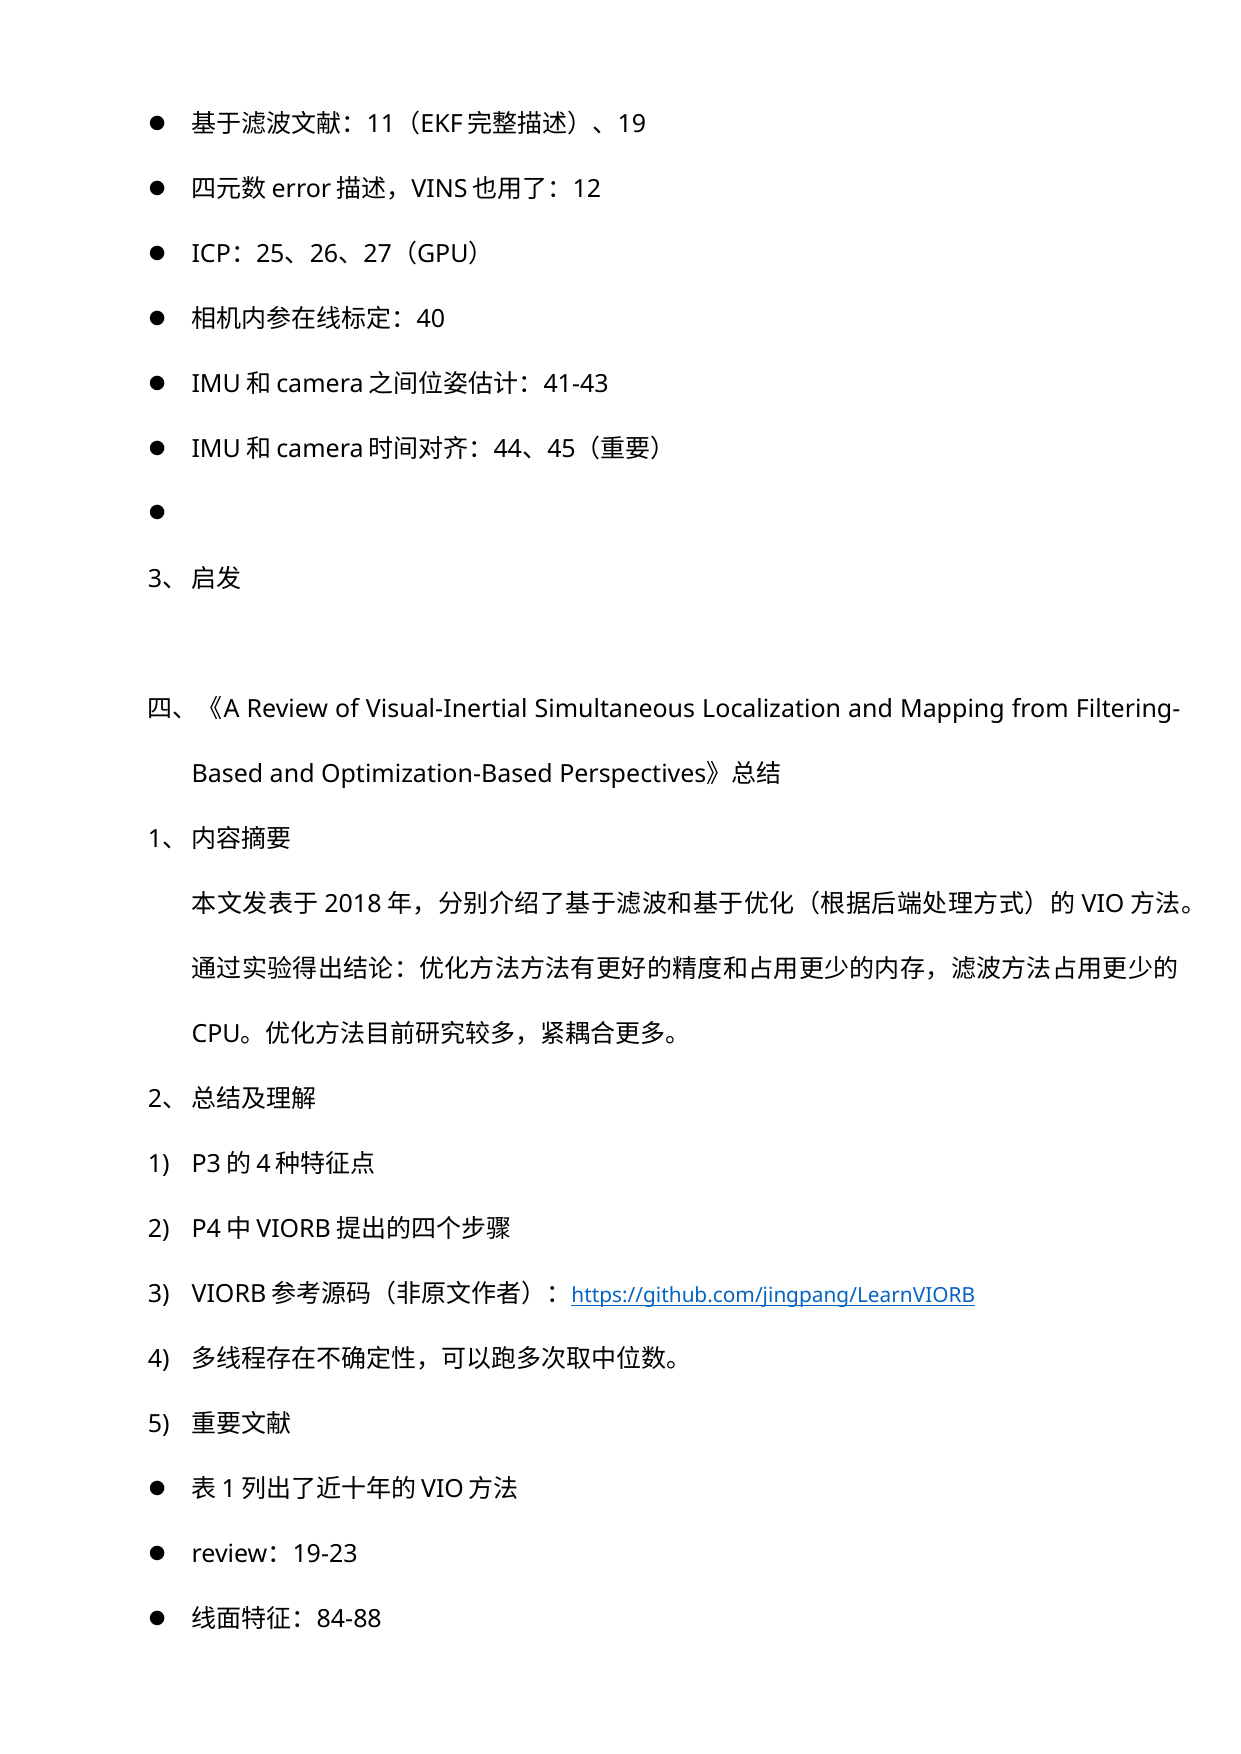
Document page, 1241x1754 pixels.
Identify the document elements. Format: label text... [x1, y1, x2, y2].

list 本文发表于2018年，分别介绍了基于滤波和基于优化（根据后端处理方式）的VIO方法。通过实验得出结论：优化方法方法有更好的精度和占用更少的内存，滤波方法占用更少的CPU。优化方法目前研究较多，紧耦合更多。 [191, 869, 1181, 1064]
list 总结及理解 [148, 1064, 1181, 1129]
list review：19-23 [148, 1519, 1181, 1584]
list VIORB参考源码（非原文作者）：https://github.com/jingpang/LearnVIORB [148, 1259, 1181, 1324]
list 四元数error描述，VINS也用了：12 [148, 154, 1181, 219]
list 表1列出了近十年的VIO方法 [148, 1454, 1181, 1519]
list 线面特征：84-88 [148, 1584, 1181, 1649]
list IMU和camera之间位姿估计：41-43 [148, 349, 1181, 414]
list P4中VIORB提出的四个步骤 [148, 1194, 1181, 1259]
list ICP：25、26、27（GPU） [148, 219, 1181, 284]
list 启发 [148, 544, 1181, 609]
list IMU和camera时间对齐：44、45（重要） [148, 414, 1181, 479]
list 重要文献 [148, 1389, 1181, 1454]
list 内容摘要 [148, 804, 1181, 869]
list 相机内参在线标定：40 [148, 284, 1181, 349]
list P3的4种特征点 [148, 1129, 1181, 1194]
list 多线程存在不确定性，可以跑多次取中位数。 [148, 1324, 1181, 1389]
list 《A Review of Visual-Inertial Simultaneous Localization and Mapping from Filtering-Based and Optimization-Based Perspectives》总结 [148, 674, 1181, 804]
list 基于滤波文献：11（EKF完整描述）、19 [148, 89, 1181, 154]
